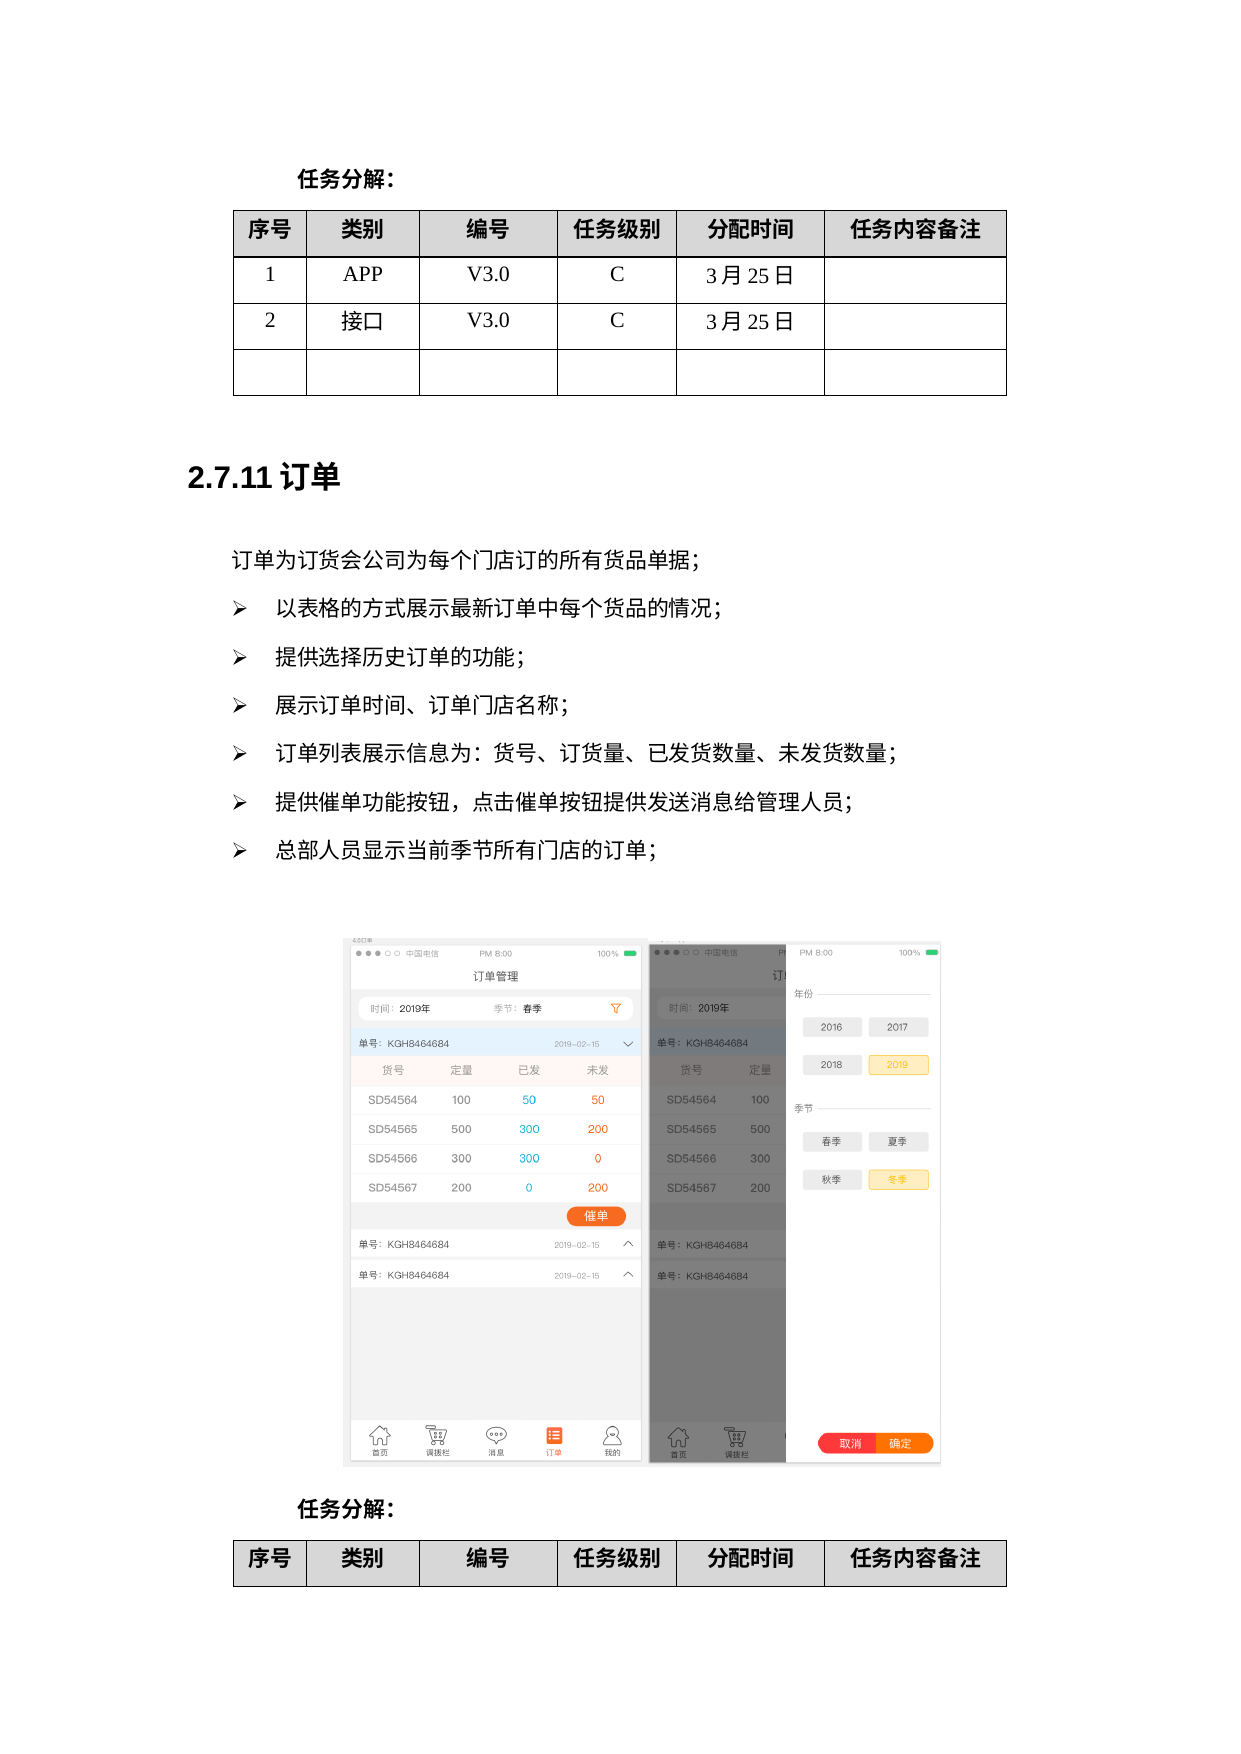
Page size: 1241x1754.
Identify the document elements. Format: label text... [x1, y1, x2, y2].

table_header 任务级别 [558, 1541, 676, 1586]
table_cell [307, 350, 419, 394]
table_cell [234, 350, 306, 394]
list 提供催单功能按钮，点击催单按钮提供发送消息给管理人员； [231, 784, 1053, 817]
picture [343, 938, 942, 1467]
table_header 序号 [234, 211, 306, 256]
list 展示订单时间、订单门店名称； [231, 688, 1053, 720]
table_cell V3.0 [420, 304, 557, 348]
table_header 编号 [420, 1541, 557, 1586]
table_cell V3.0 [420, 258, 557, 302]
table_cell [825, 258, 1006, 302]
table_cell 1 [234, 258, 306, 302]
table_cell [677, 350, 824, 394]
list 任务分解： [187, 1491, 1053, 1524]
table_header 任务内容备注 [825, 211, 1006, 256]
list 订单为订货会公司为每个门店订的所有货品单据； [231, 543, 1053, 575]
table_cell 2 [234, 304, 306, 348]
table_header 序号 [234, 1541, 306, 1586]
subtitle 2.7.11订单 [187, 443, 1053, 508]
table_cell [825, 350, 1006, 394]
table_header 任务内容备注 [825, 1541, 1006, 1586]
table_cell 3月25日 [677, 304, 824, 348]
table_cell [420, 350, 557, 394]
table_header 任务级别 [558, 211, 676, 256]
list 总部人员显示当前季节所有门店的订单； [231, 833, 1053, 865]
table_header 类别 [307, 1541, 419, 1586]
table_header 编号 [420, 211, 557, 256]
list 任务分解： [187, 162, 1053, 194]
table_cell APP [307, 258, 419, 302]
table_cell C [558, 304, 676, 348]
list 提供选择历史订单的功能； [231, 639, 1053, 672]
table_cell 3月25日 [677, 258, 824, 302]
list 订单列表展示信息为：货号、订货量、已发货数量、未发货数量； [231, 736, 1053, 768]
table_header 分配时间 [677, 211, 824, 256]
table_header 类别 [307, 211, 419, 256]
table_cell 接口 [307, 304, 419, 348]
table_cell C [558, 258, 676, 302]
list 以表格的方式展示最新订单中每个货品的情况； [231, 591, 1053, 623]
table_header 分配时间 [677, 1541, 824, 1586]
table_cell [558, 350, 676, 394]
table_cell [825, 304, 1006, 348]
